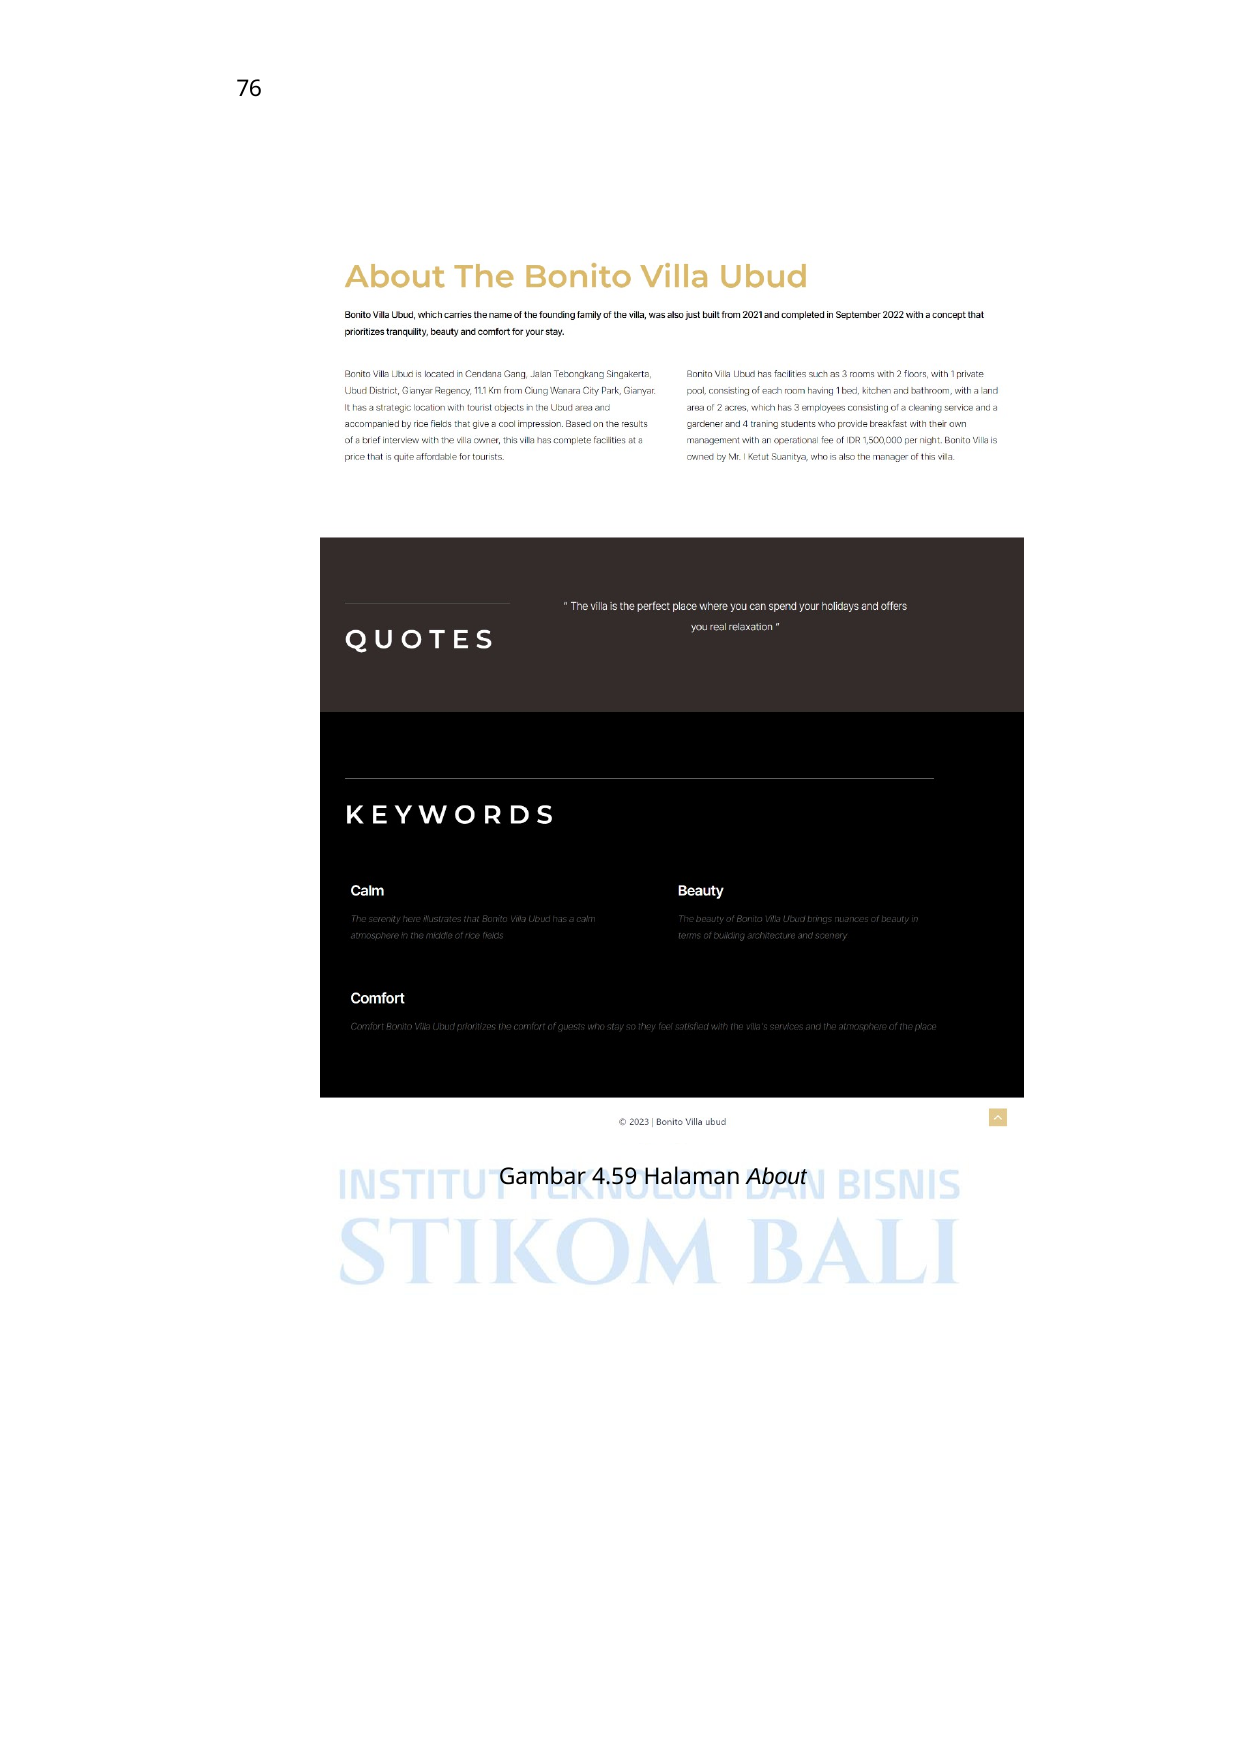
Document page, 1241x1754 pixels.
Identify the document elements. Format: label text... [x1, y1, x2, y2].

picture [320, 243, 1024, 1295]
text 76 [236, 72, 1178, 103]
